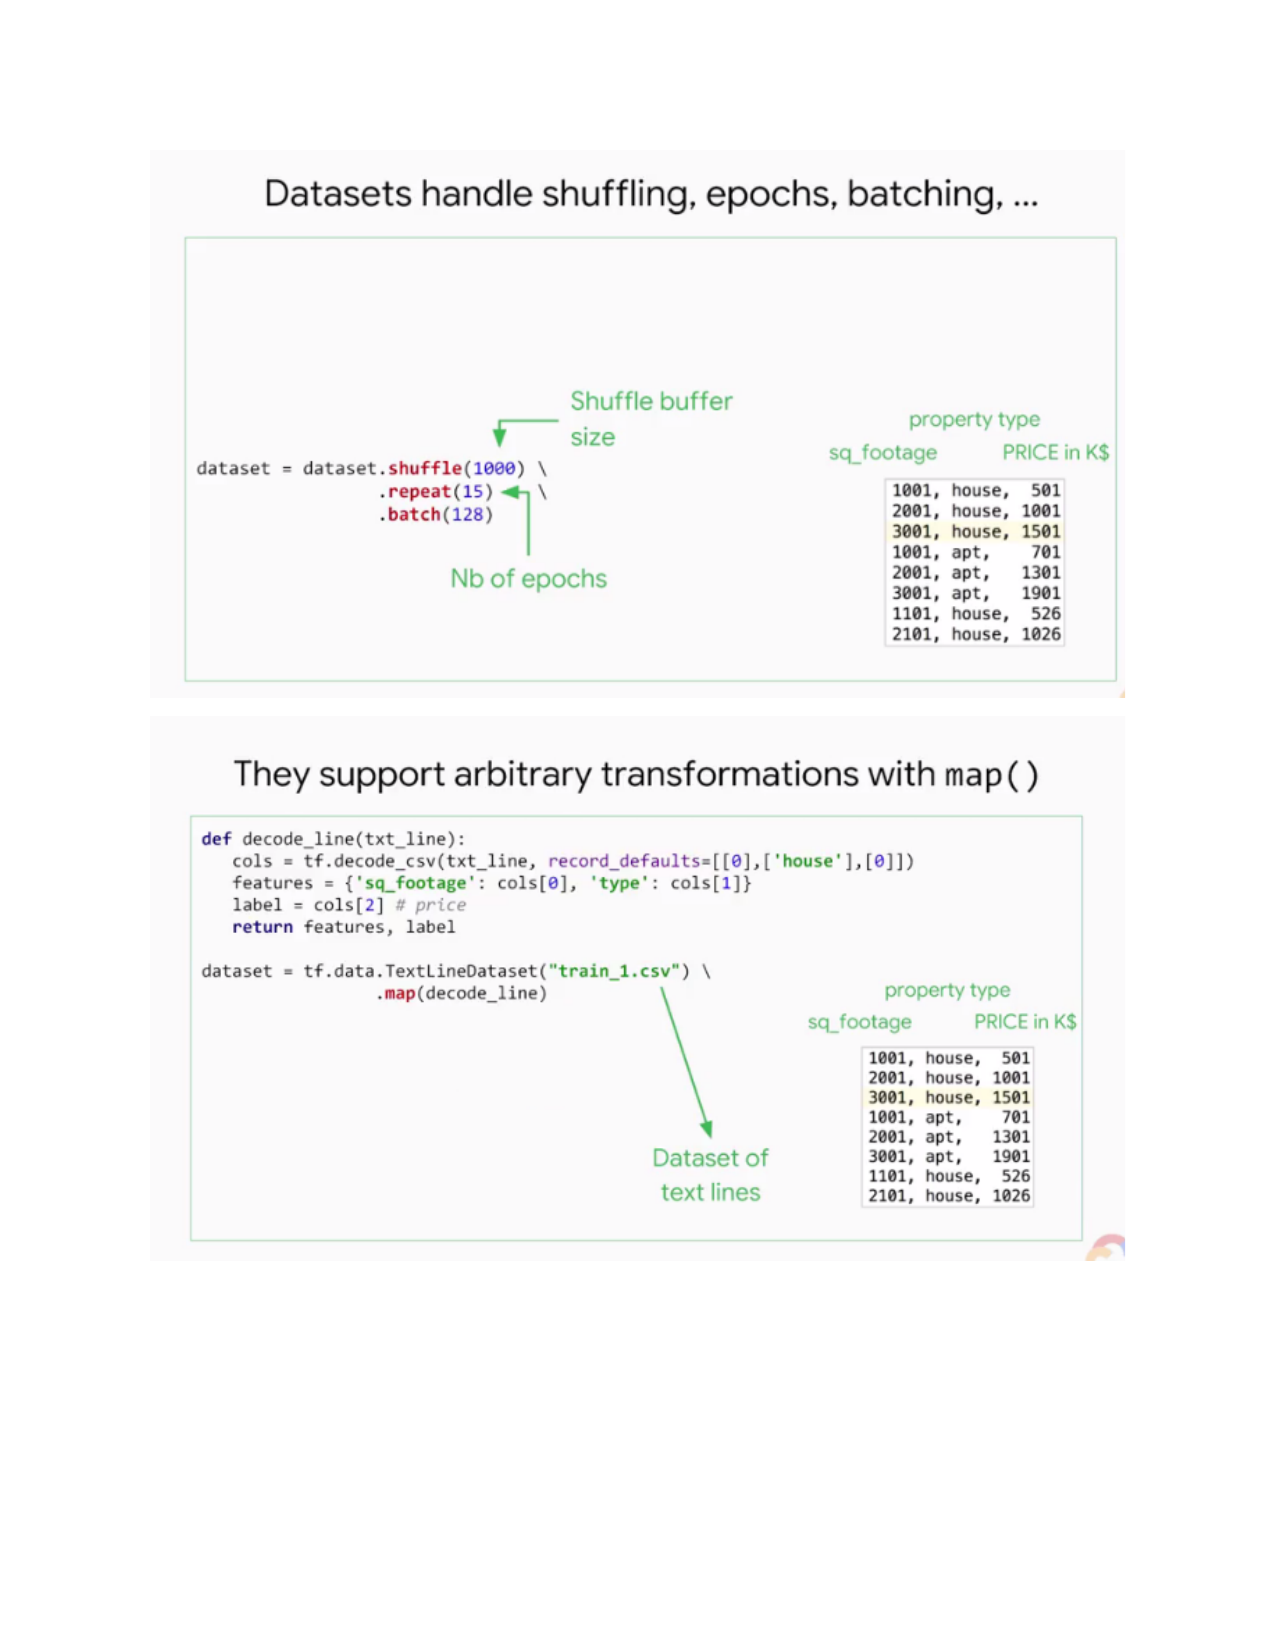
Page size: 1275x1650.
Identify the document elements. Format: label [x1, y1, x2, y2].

picture [150, 150, 1125, 698]
picture [150, 716, 1125, 1261]
